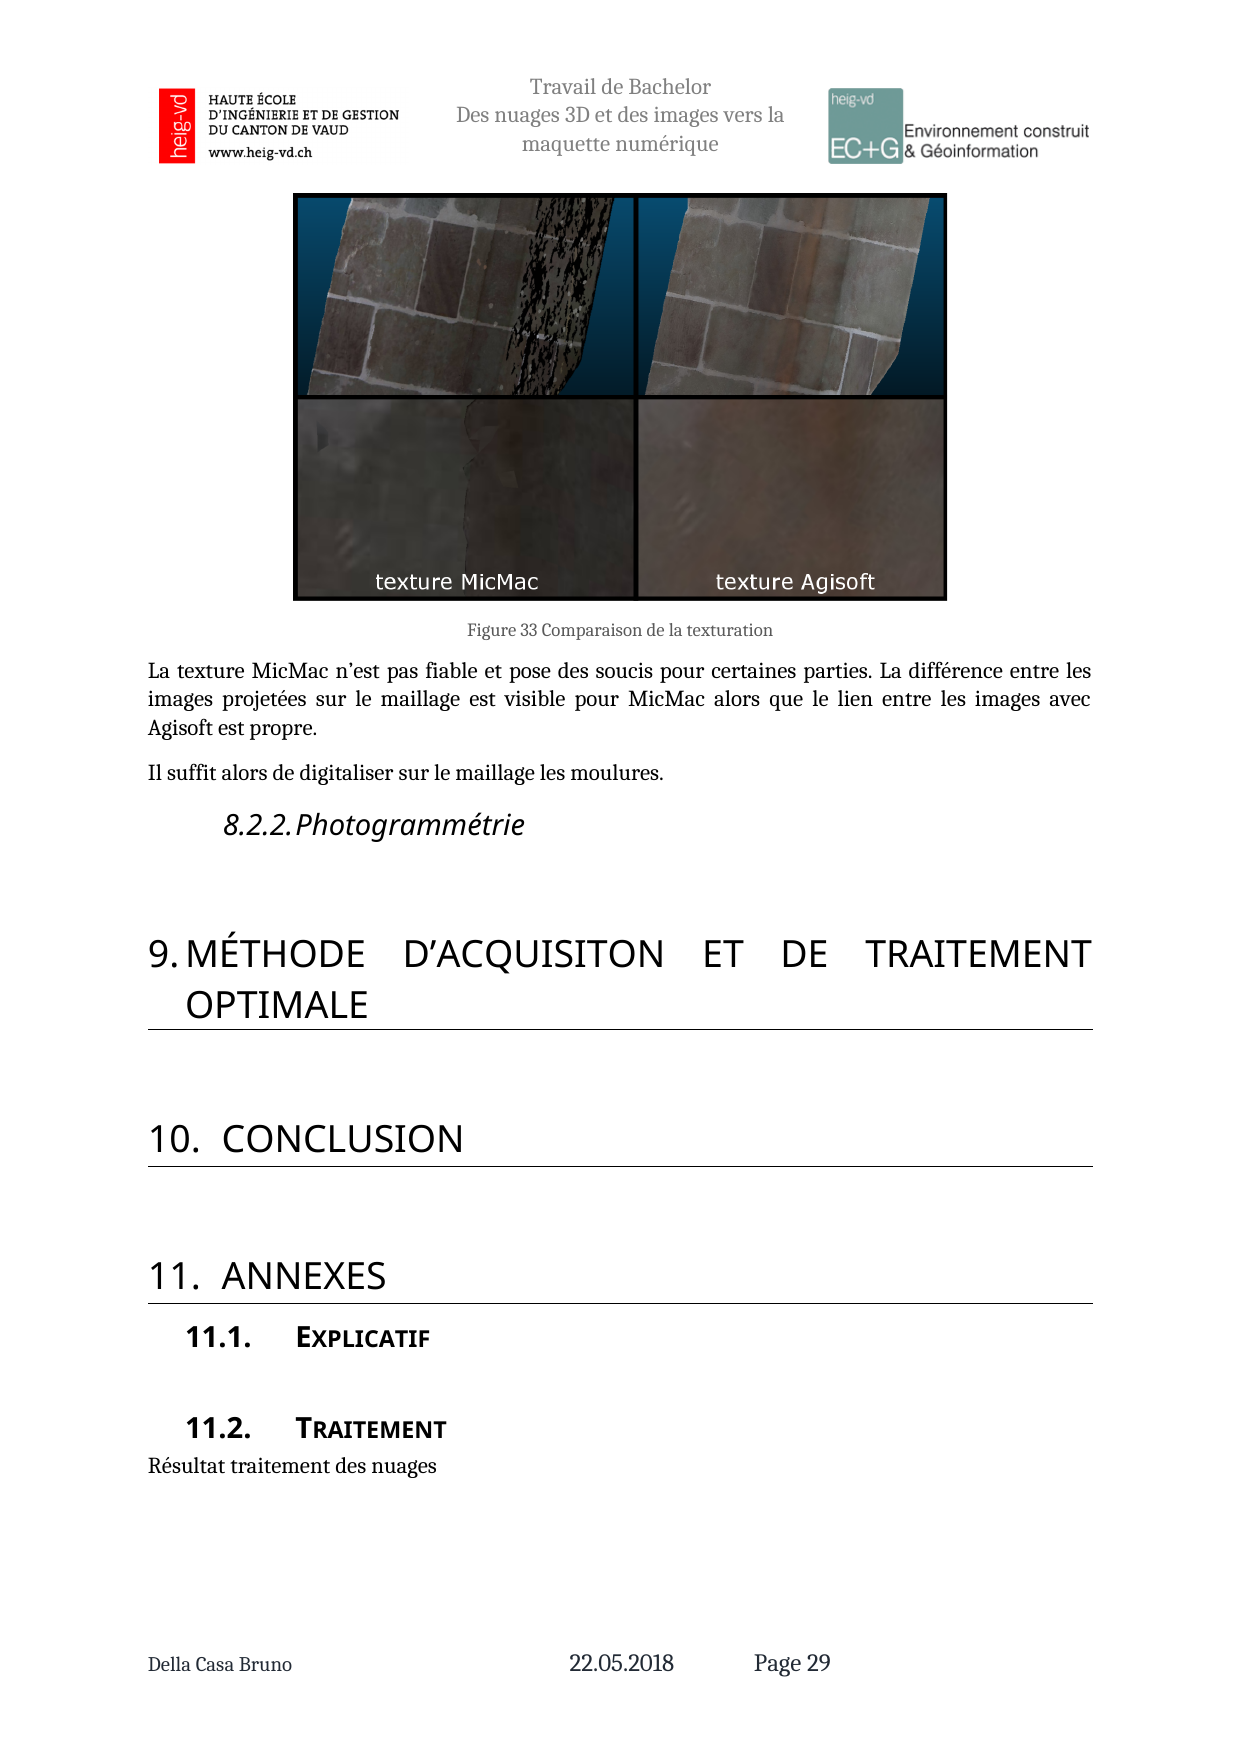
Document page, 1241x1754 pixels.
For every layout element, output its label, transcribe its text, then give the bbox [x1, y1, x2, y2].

subtitle Annexes [148, 1249, 1093, 1303]
picture [293, 193, 948, 601]
picture [147, 87, 410, 165]
subtitle Méthode d’acquisiton et de traitement optimale [148, 927, 1093, 1029]
subtitle Explicatif [185, 1316, 1093, 1356]
text La texture MicMac n’est pas fiable et pose des soucis pour certaines parties. La différence entre les images projetées sur le maillage est visible pour MicMac alors que le lien entre les images avec Agisoft est propre. [148, 658, 1093, 741]
text Résultat traitement des nuages [148, 1453, 1093, 1479]
text Il suffit alors de digitaliser sur le maillage les moulures. [148, 759, 1093, 786]
subtitle Conclusion [148, 1113, 1093, 1166]
subtitle Traitement [185, 1407, 1093, 1447]
subtitle Photogrammétrie [223, 805, 1093, 844]
picture [827, 87, 1093, 165]
